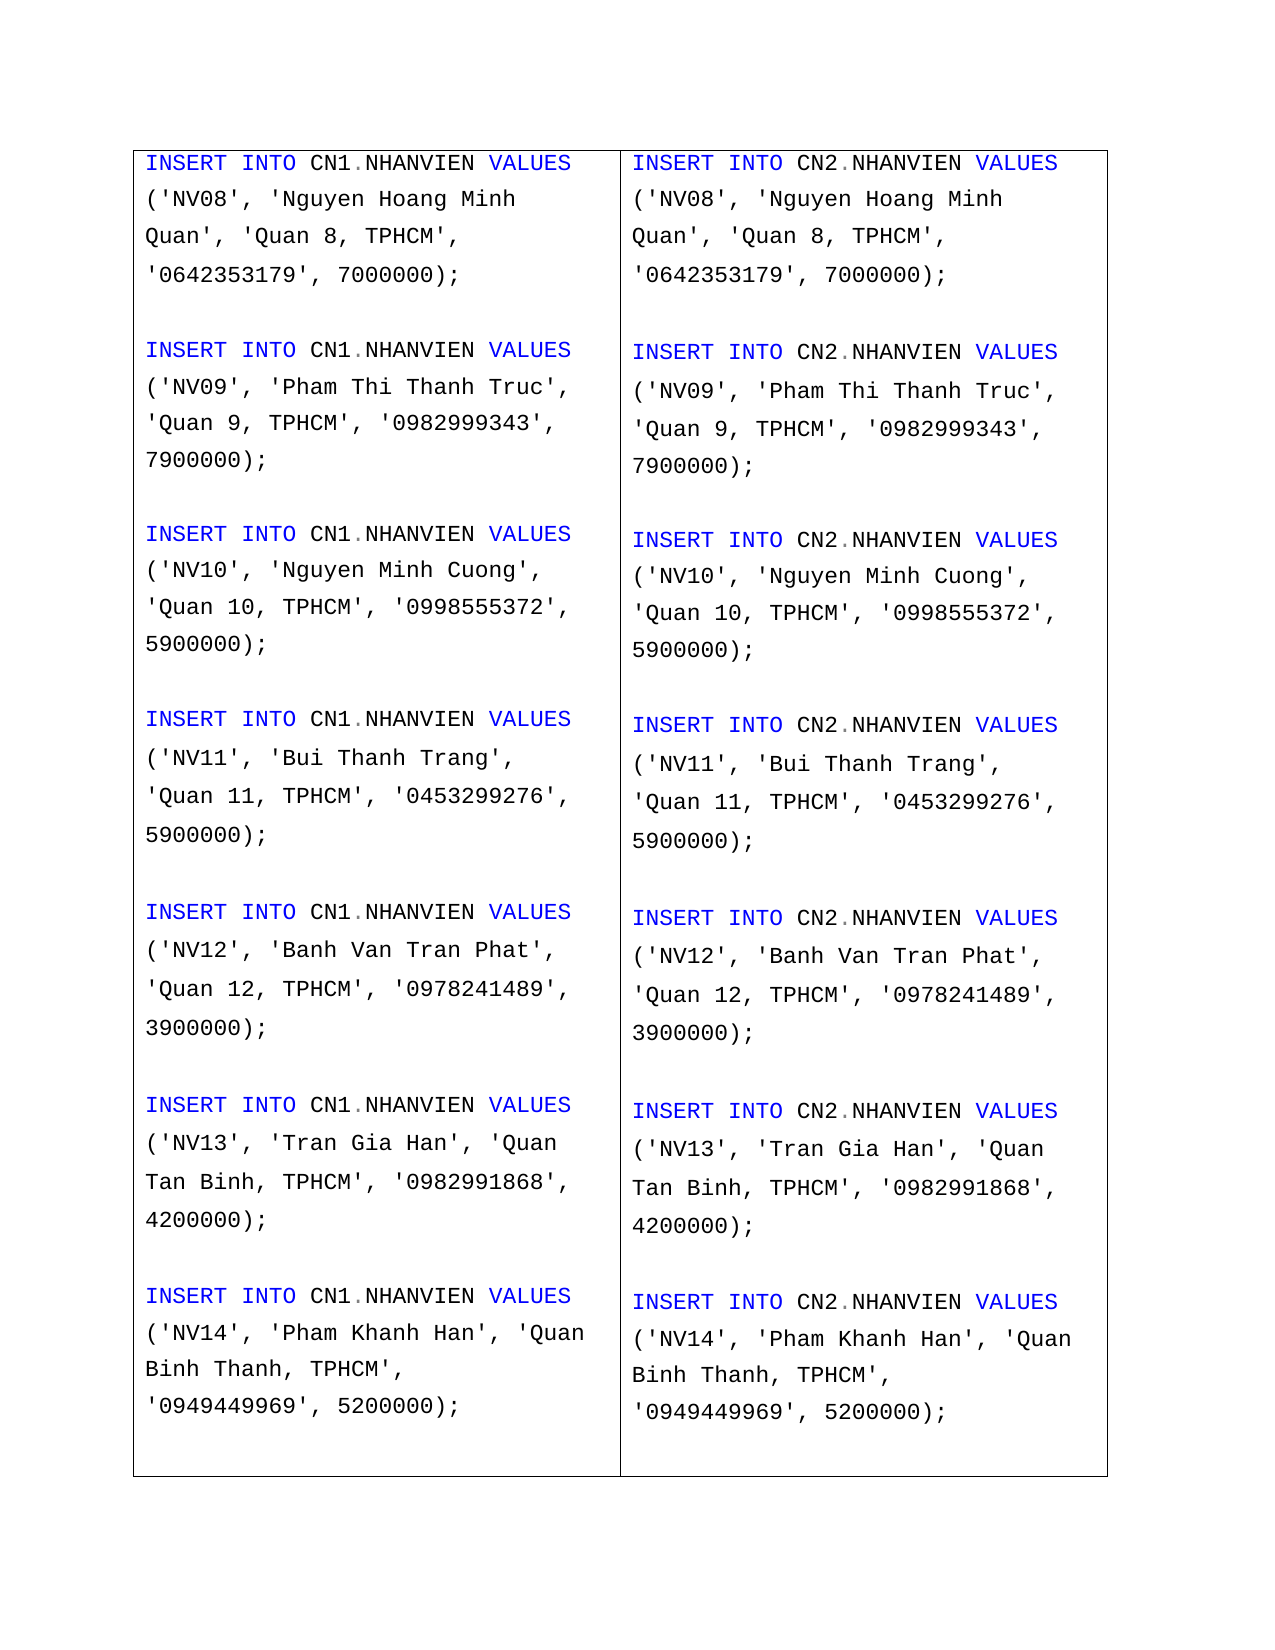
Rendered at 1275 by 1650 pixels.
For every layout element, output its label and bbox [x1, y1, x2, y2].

table_header [134, 151, 620, 1476]
table_header [621, 151, 1107, 1476]
